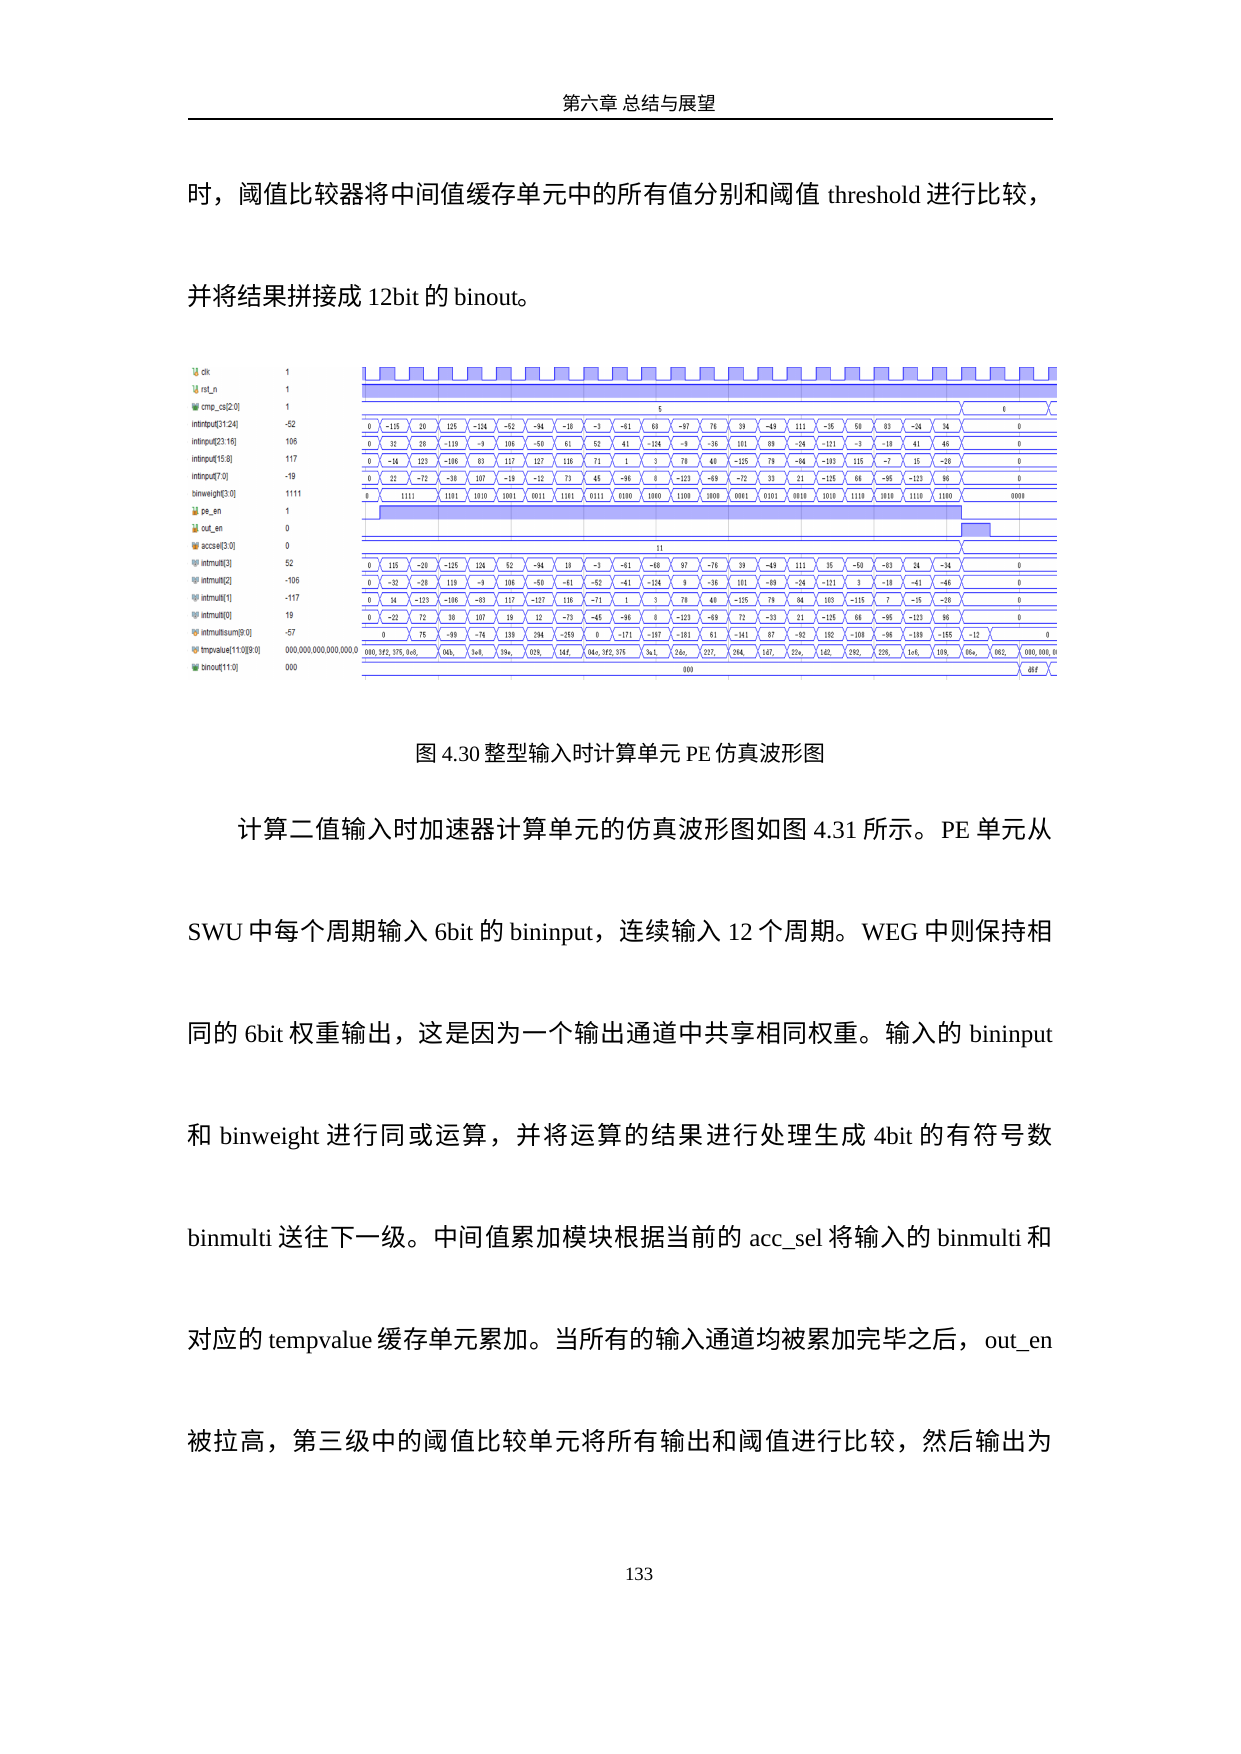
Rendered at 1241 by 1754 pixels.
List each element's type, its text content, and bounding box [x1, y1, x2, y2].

picture [187, 367, 1057, 680]
text 图4.30整型输入时计算单元PE仿真波形图 [187, 735, 1053, 769]
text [187, 158, 1053, 328]
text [187, 794, 1053, 1473]
